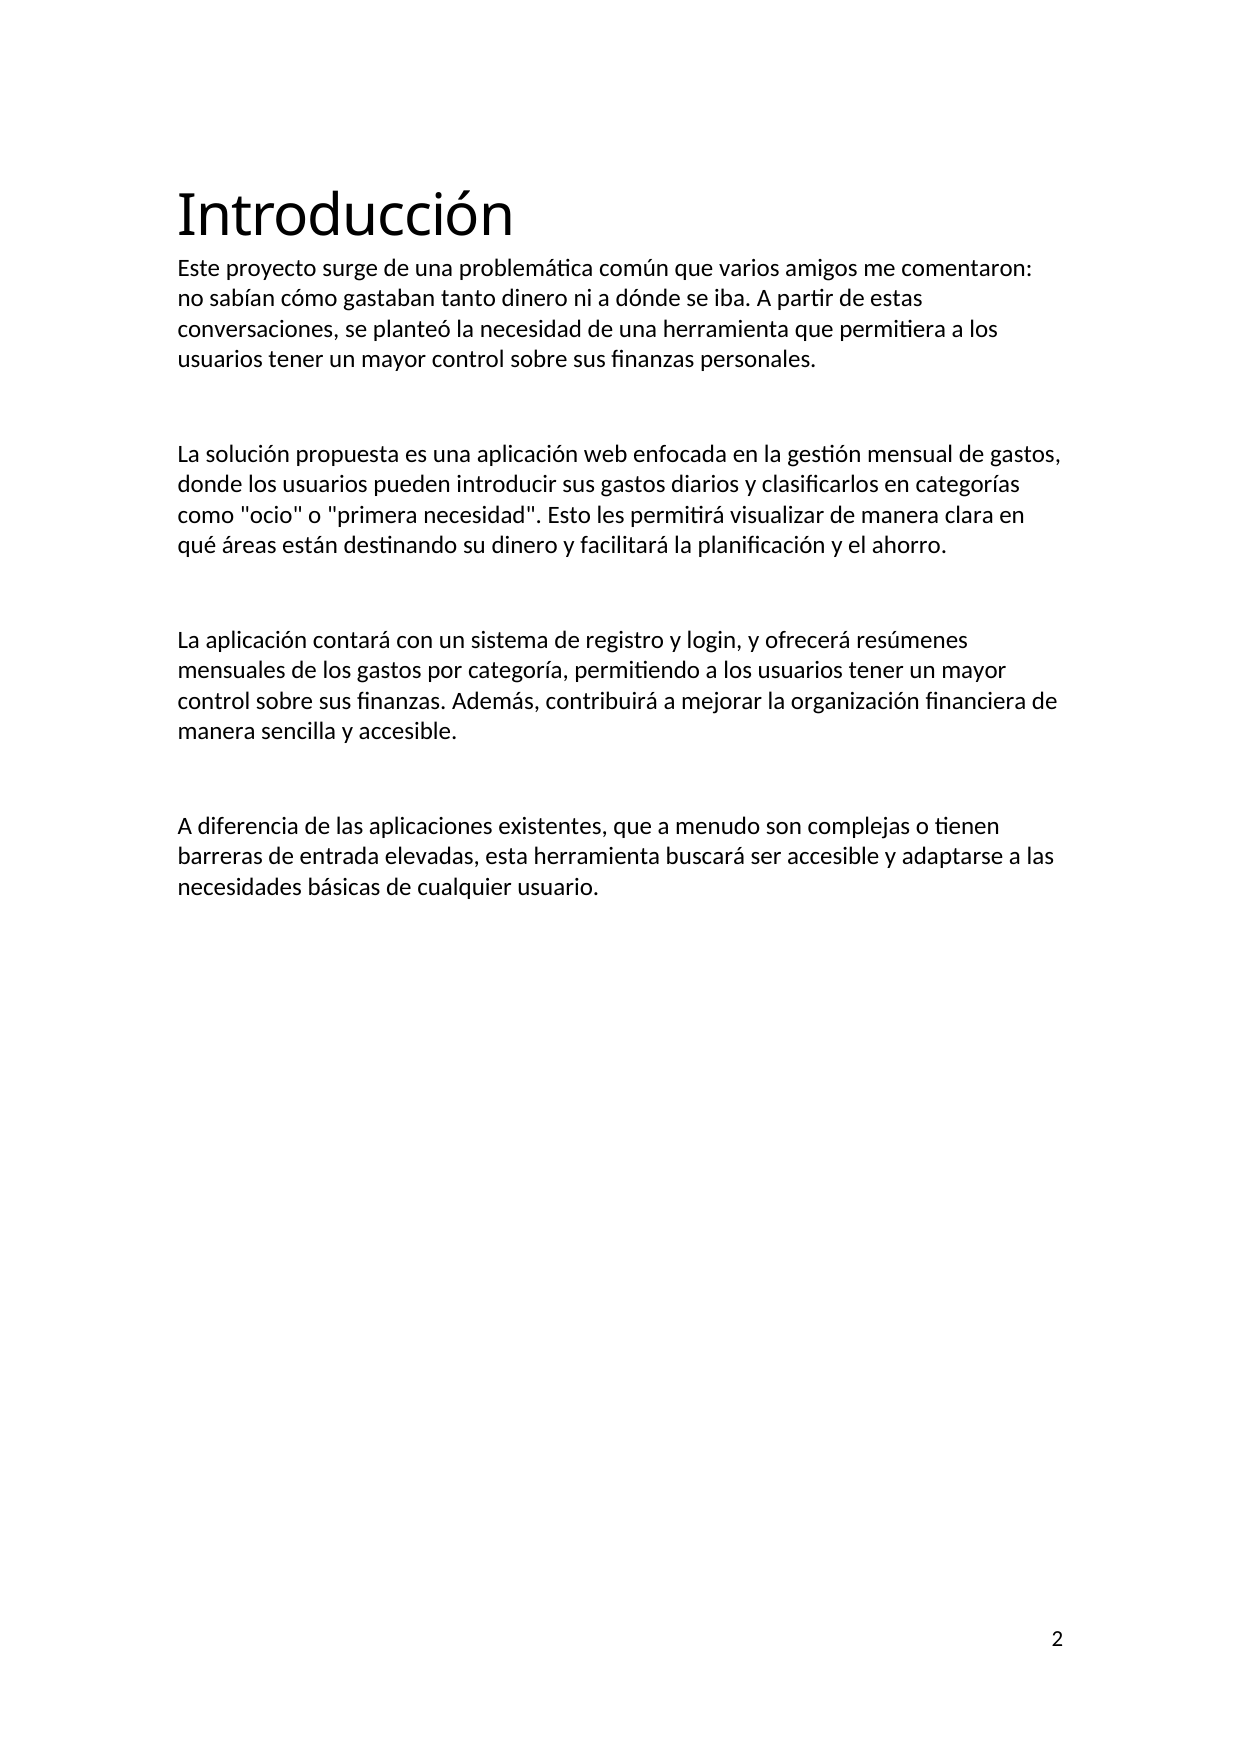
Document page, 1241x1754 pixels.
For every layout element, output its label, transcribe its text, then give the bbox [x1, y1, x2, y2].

text Este proyecto surge de una problemática común que varios amigos me comentaron: no sabían cómo gastaban tanto dinero ni a dónde se iba. A partir de estas conversaciones, se planteó la necesidad de una herramienta que permitiera a los usuarios tener un mayor control sobre sus finanzas personales. [177, 252, 1063, 374]
text La solución propuesta es una aplicación web enfocada en la gestión mensual de gastos, donde los usuarios pueden introducir sus gastos diarios y clasificarlos en categorías como "ocio" o "primera necesidad". Esto les permitirá visualizar de manera clara en qué áreas están destinando su dinero y facilitará la planificación y el ahorro. [177, 438, 1063, 560]
title Introducción [177, 173, 1063, 252]
text A diferencia de las aplicaciones existentes, que a menudo son complejas o tienen barreras de entrada elevadas, esta herramienta buscará ser accesible y adaptarse a las necesidades básicas de cualquier usuario. [177, 810, 1063, 901]
text La aplicación contará con un sistema de registro y login, y ofrecerá resúmenes mensuales de los gastos por categoría, permitiendo a los usuarios tener un mayor control sobre sus finanzas. Además, contribuirá a mejorar la organización financiera de manera sencilla y accesible. [177, 624, 1063, 746]
